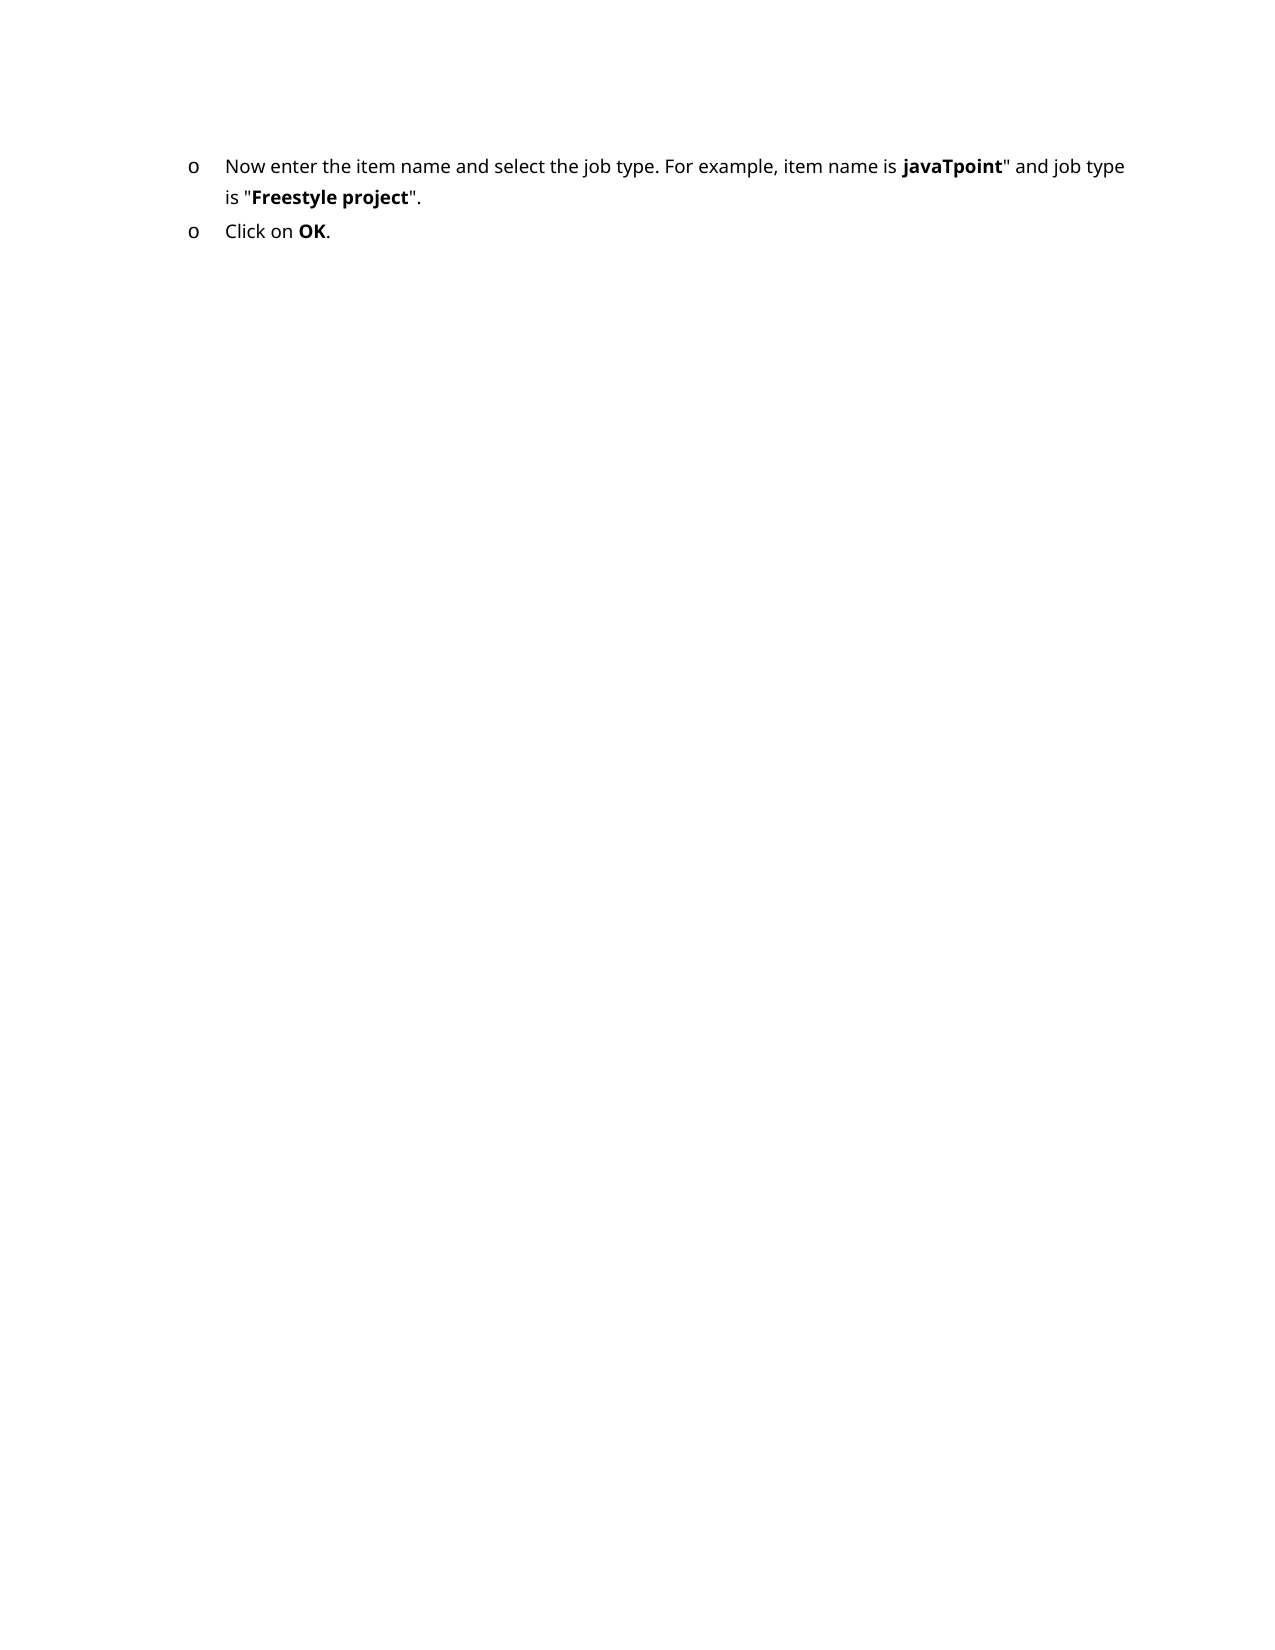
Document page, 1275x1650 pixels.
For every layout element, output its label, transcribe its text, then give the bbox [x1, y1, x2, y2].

list Now enter the item name and select the job type. For example, item name is javaTpoint" and job type is "Freestyle project". [187, 150, 1125, 210]
list Click on OK. [187, 215, 1125, 245]
